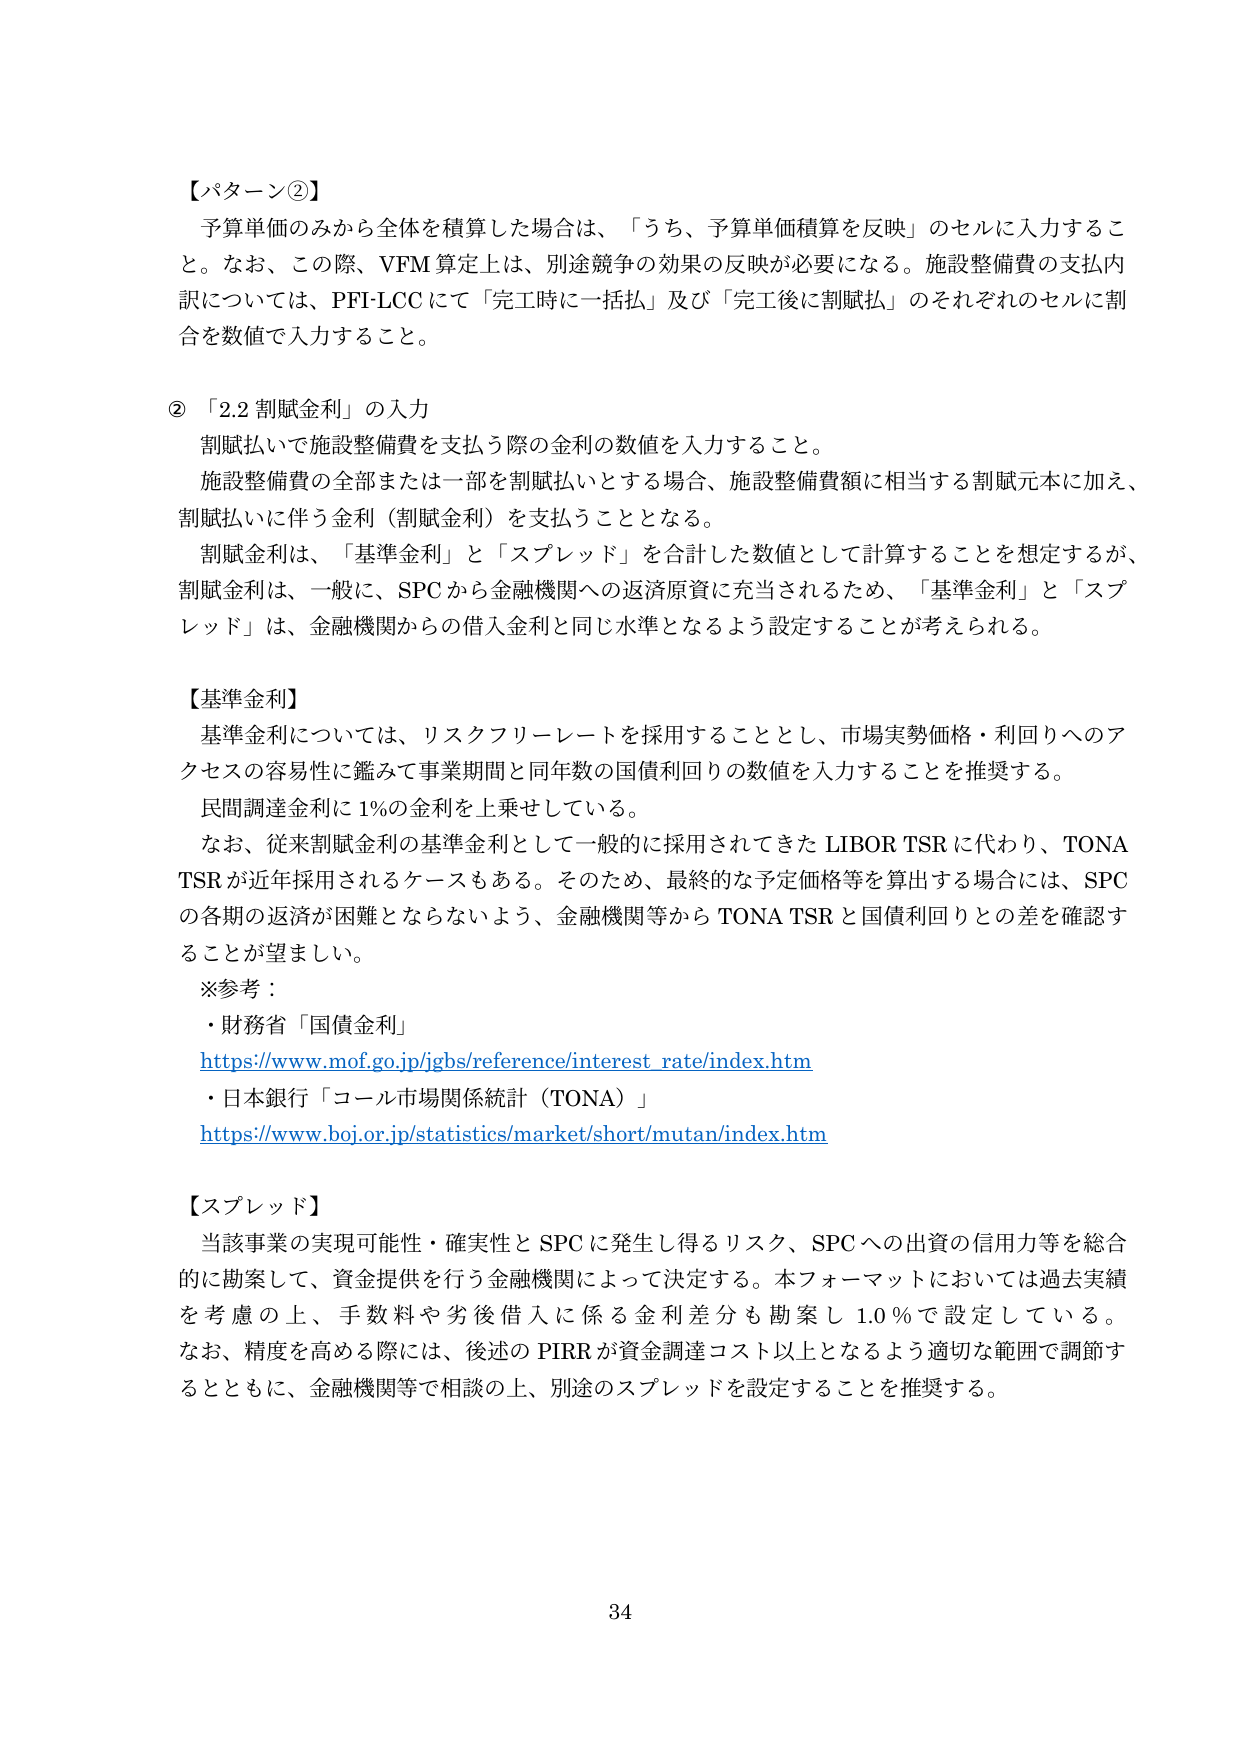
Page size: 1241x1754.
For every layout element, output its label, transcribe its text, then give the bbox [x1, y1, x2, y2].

text ・日本銀行「コール市場関係統計（TONA）」 [178, 1078, 1128, 1115]
text なお、従来割賦金利の基準金利として一般的に採用されてきたLIBOR TSRに代わり、TONA TSRが近年採用されるケースもある。そのため、最終的な予定価格等を算出する場合には、SPCの各期の返済が困難とならないよう、金融機関等からTONA TSRと国債利回りとの差を確認することが望ましい。 [178, 825, 1128, 970]
text ※参考： [178, 970, 1128, 1006]
text 施設整備費の全部または一部を割賦払いとする場合、施設整備費額に相当する割賦元本に加え、割賦払いに伴う金利（割賦金利）を支払うこととなる。 [178, 462, 1128, 535]
text 当該事業の実現可能性・確実性とSPCに発生し得るリスク、SPCへの出資の信用力等を総合的に勘案して、資金提供を行う金融機関によって決定する。本フォーマットにおいては過去実績を考慮の上、手数料や劣後借入に係る金利差分も勘案し1.0％で設定している。 なお、精度を高める際には、後述のPIRRが資金調達コスト以上となるよう適切な範囲で調節するとともに、金融機関等で相談の上、別途のスプレッドを設定することを推奨する。 [178, 1223, 1128, 1405]
text 割賦払いで施設整備費を支払う際の金利の数値を入力すること。 [178, 426, 1128, 462]
text 基準金利については、リスクフリーレートを採用することとし、市場実勢価格・利回りへのアクセスの容易性に鑑みて事業期間と同年数の国債利回りの数値を入力することを推奨する。 [178, 716, 1128, 788]
text https://www.mof.go.jp/jgbs/reference/interest_rate/index.htm [178, 1042, 1128, 1078]
text 予算単価のみから全体を積算した場合は、「うち、予算単価積算を反映」のセルに入力すること。なお、この際、VFM算定上は、別途競争の効果の反映が必要になる。施設整備費の支払内訳については、PFI-LCCにて「完工時に一括払」及び「完工後に割賦払」のそれぞれのセルに割合を数値で入力すること。 [178, 208, 1128, 353]
text 割賦金利は、「基準金利」と「スプレッド」を合計した数値として計算することを想定するが、割賦金利は、一般に、SPCから金融機関への返済原資に充当されるため、「基準金利」と「スプレッド」は、金融機関からの借入金利と同じ水準となるよう設定することが考えられる。 [178, 535, 1128, 643]
text 【基準金利】 [156, 680, 1128, 716]
text ・財務省「国債金利」 [178, 1006, 1128, 1042]
text 【スプレッド】 [156, 1187, 1128, 1223]
list 「2.2 割賦金利」の入力 [167, 390, 1128, 426]
text 民間調達金利に1%の金利を上乗せしている。 [178, 788, 1128, 825]
text 【パターン②】 [156, 172, 1128, 208]
text https://www.boj.or.jp/statistics/market/short/mutan/index.htm [178, 1115, 1128, 1151]
